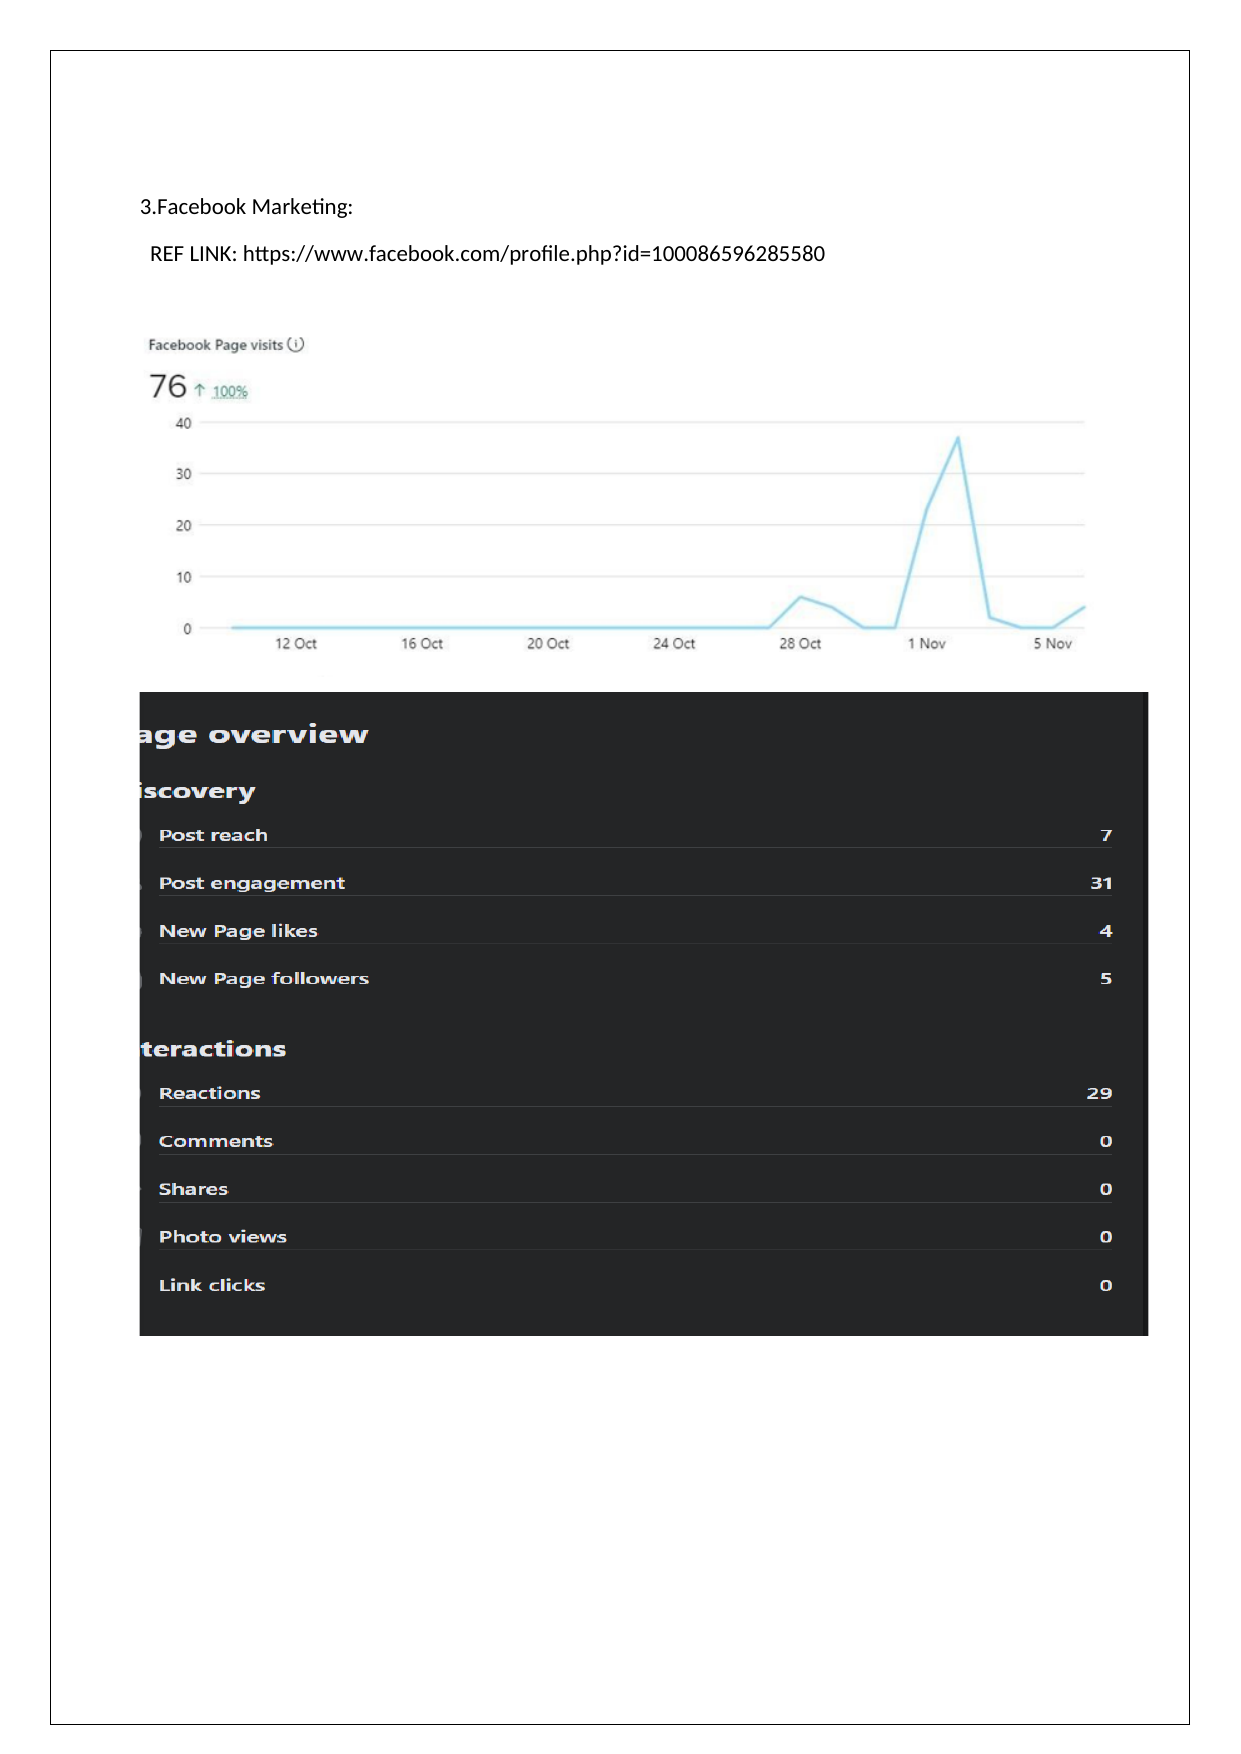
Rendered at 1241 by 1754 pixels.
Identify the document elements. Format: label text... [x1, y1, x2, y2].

picture [139, 692, 1149, 1336]
picture [139, 315, 1145, 677]
text REF LINK: https://www.facebook.com/profile.php?id=100086596285580 [150, 239, 1169, 268]
text 3.Facebook Marketing: [139, 192, 1169, 221]
